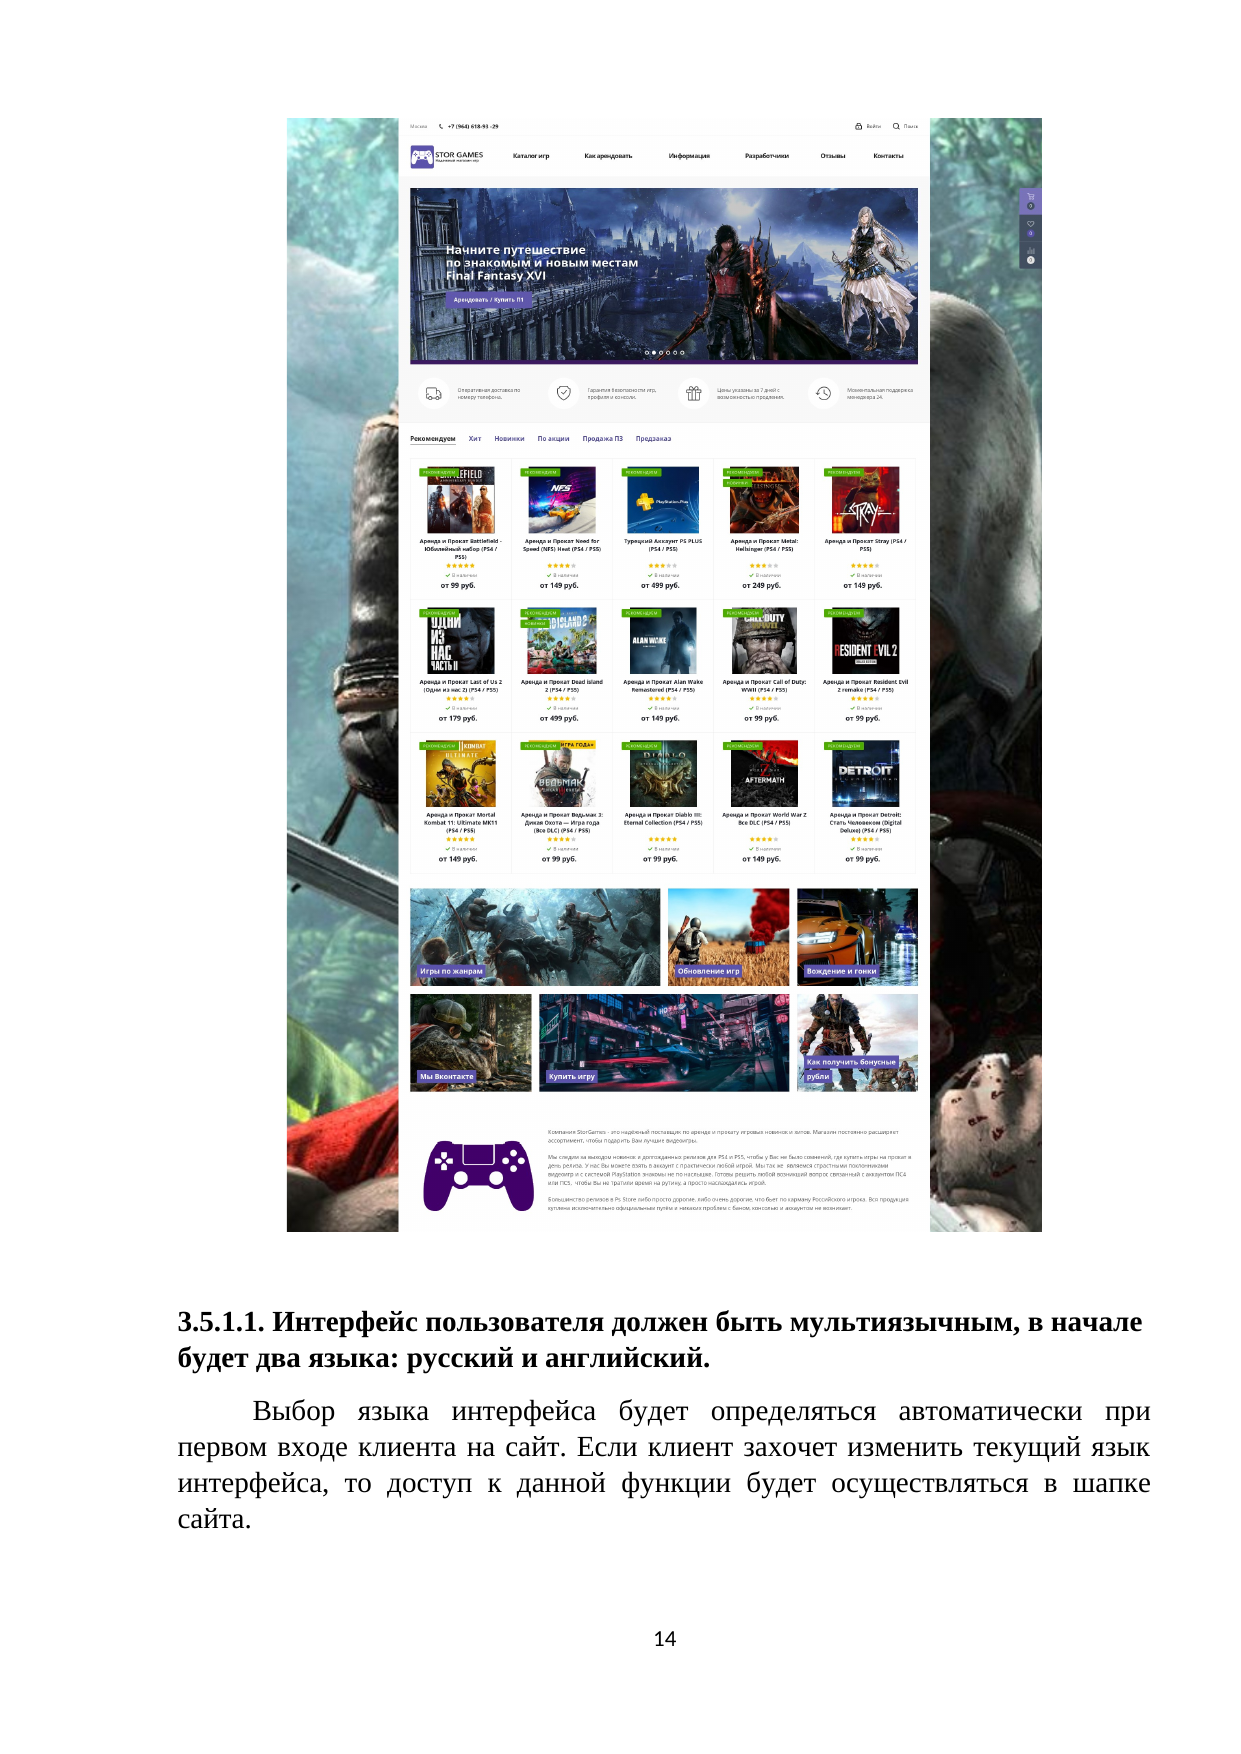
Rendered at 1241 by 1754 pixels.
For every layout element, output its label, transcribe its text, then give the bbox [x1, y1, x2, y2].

text Выбор языка интерфейса будет определяться автоматически при первом входе клиента на сайт. Если клиент захочет изменить текущий язык интерфейса, то доступ к данной функции будет осуществляться в шапке сайта. [177, 1393, 1152, 1534]
picture [286, 118, 1042, 1232]
text 3.5.1.1. Интерфейс пользователя должен быть мультиязычным, в начале будет два языка: русский и английский. [177, 1304, 1152, 1373]
